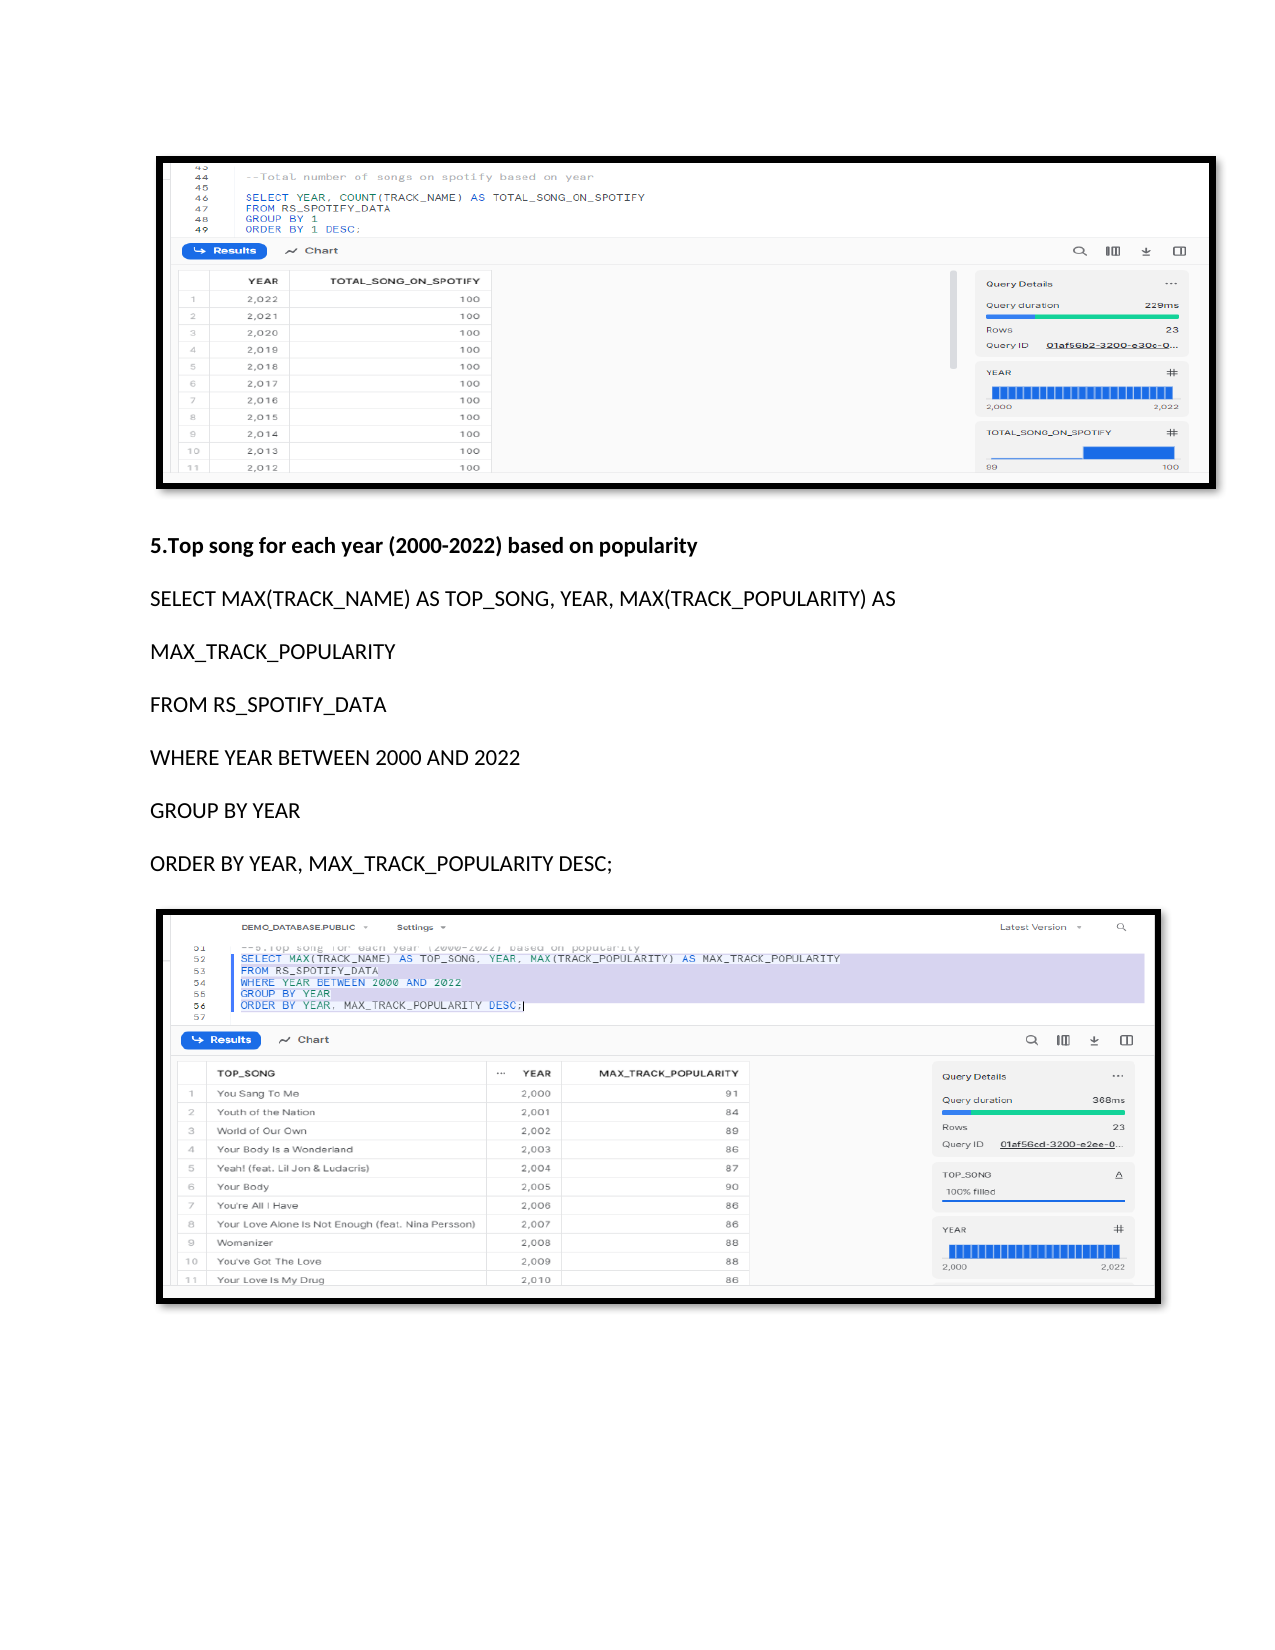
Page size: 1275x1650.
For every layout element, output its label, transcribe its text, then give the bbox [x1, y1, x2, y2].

text WHERE YEAR BETWEEN 2000 AND 2022 [150, 743, 1125, 771]
text SELECT MAX(TRACK_NAME) AS TOP_SONG, YEAR, MAX(TRACK_POPULARITY) AS [150, 584, 1125, 612]
picture [163, 915, 1155, 1298]
picture [163, 163, 1209, 483]
text ORDER BY YEAR, MAX_TRACK_POPULARITY DESC; [150, 849, 1125, 877]
text MAX_TRACK_POPULARITY [150, 637, 1125, 665]
text FROM RS_SPOTIFY_DATA [150, 690, 1125, 718]
text GROUP BY YEAR [150, 796, 1125, 824]
text 5.Top song for each year (2000-2022) based on popularity [150, 531, 1125, 559]
